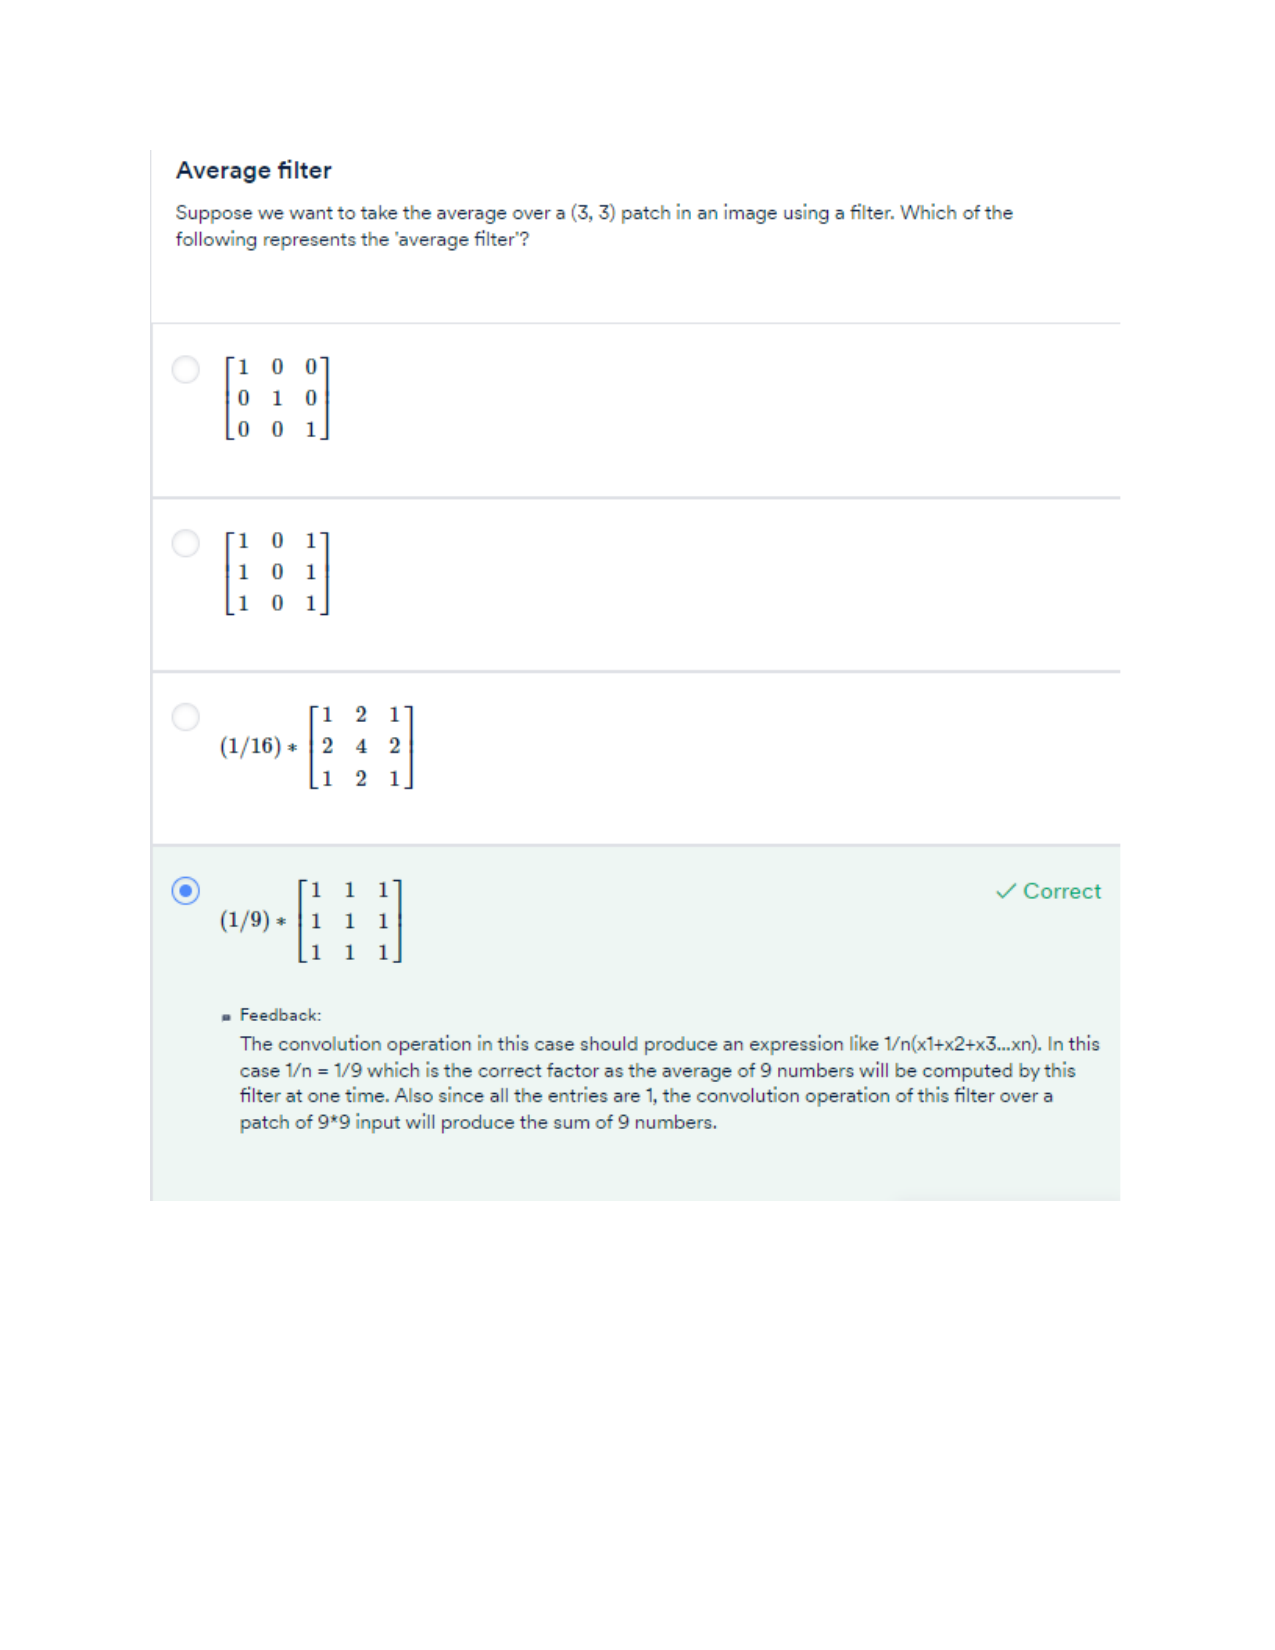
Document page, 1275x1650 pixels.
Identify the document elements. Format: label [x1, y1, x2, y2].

picture [150, 150, 1121, 1201]
